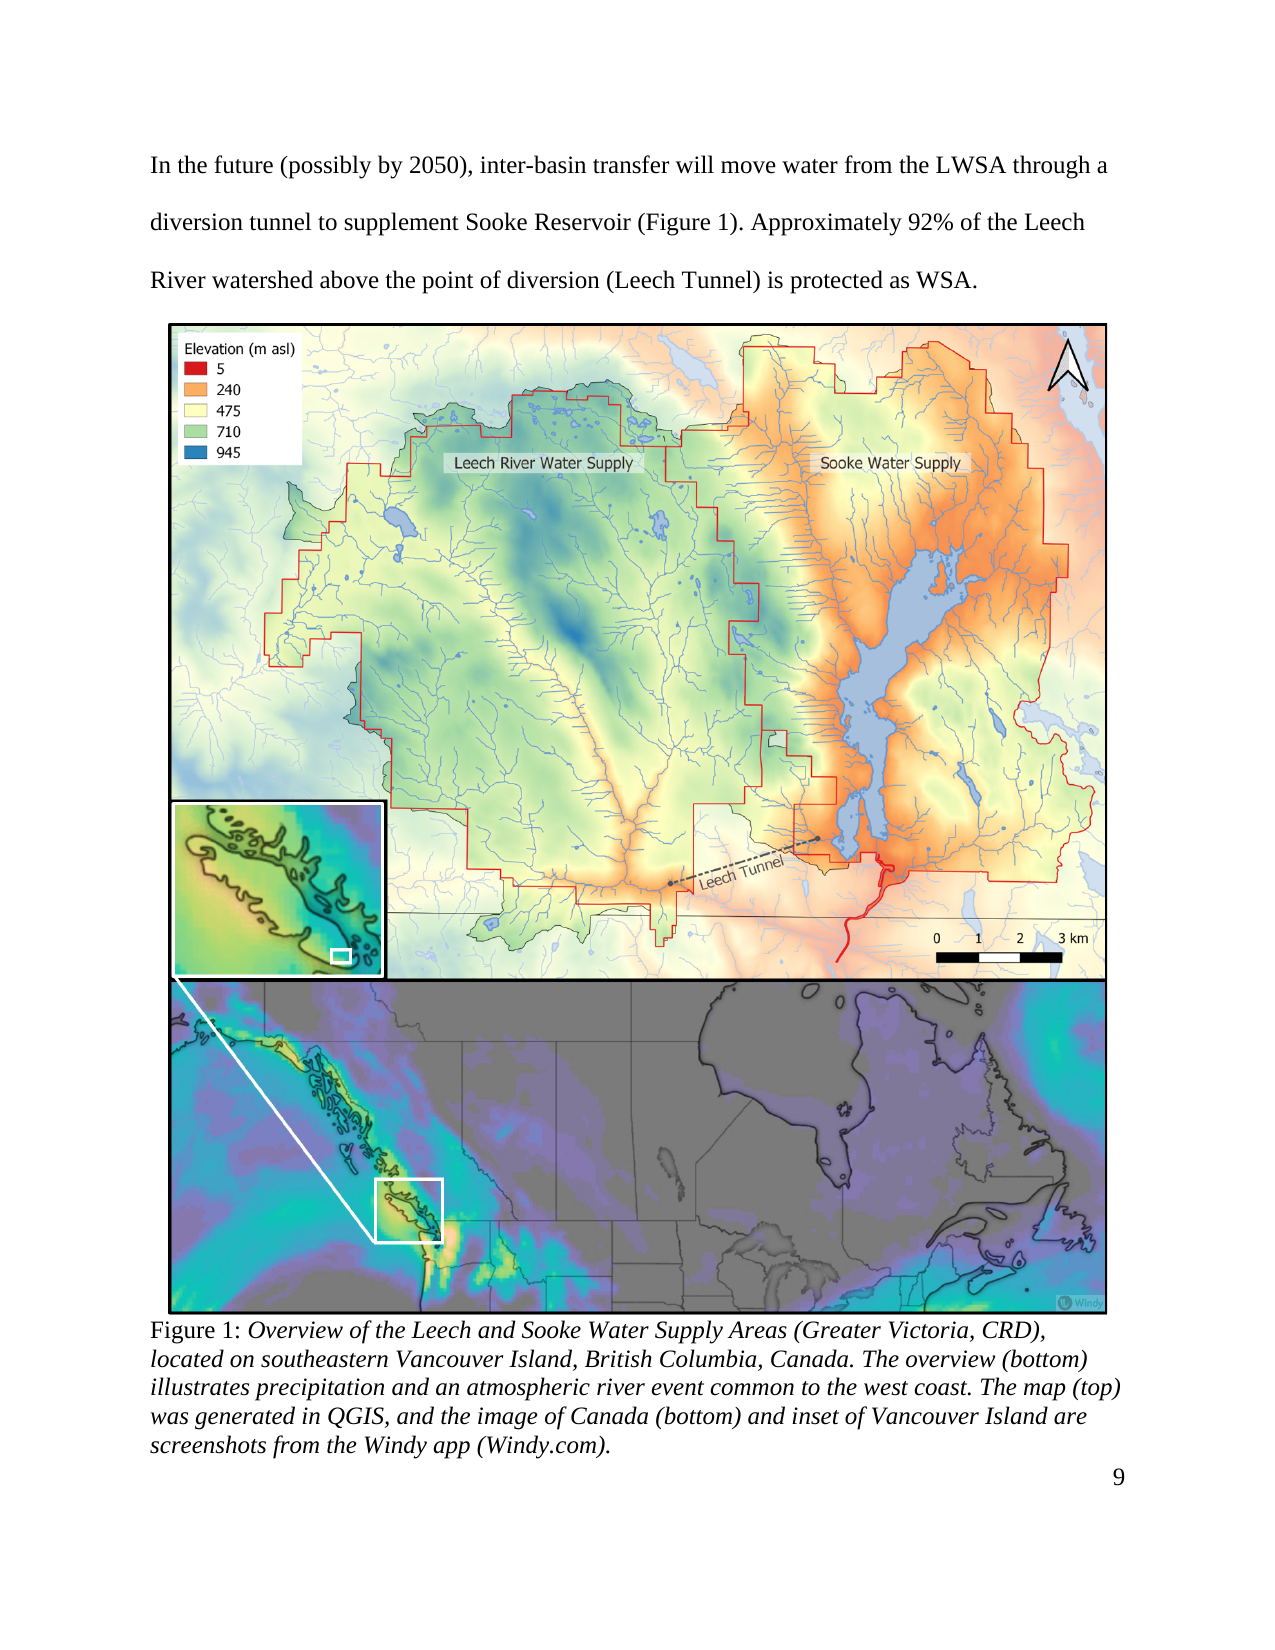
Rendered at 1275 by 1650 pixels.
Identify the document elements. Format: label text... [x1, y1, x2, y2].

text Figure 1: Overview of the Leech and Sooke Water Supply Areas (Greater Victoria, CRD), located on southeastern Vancouver Island, British Columbia, Canada. The overview (bottom) illustrates precipitation and an atmospheric river event common to the west coast. The map (top) was generated in QGIS, and the image of Canada (bottom) and inset of Vancouver Island are screenshots from the Windy app (Windy.com). [150, 1315, 1125, 1459]
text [150, 150, 1125, 294]
picture [168, 322, 1108, 1315]
